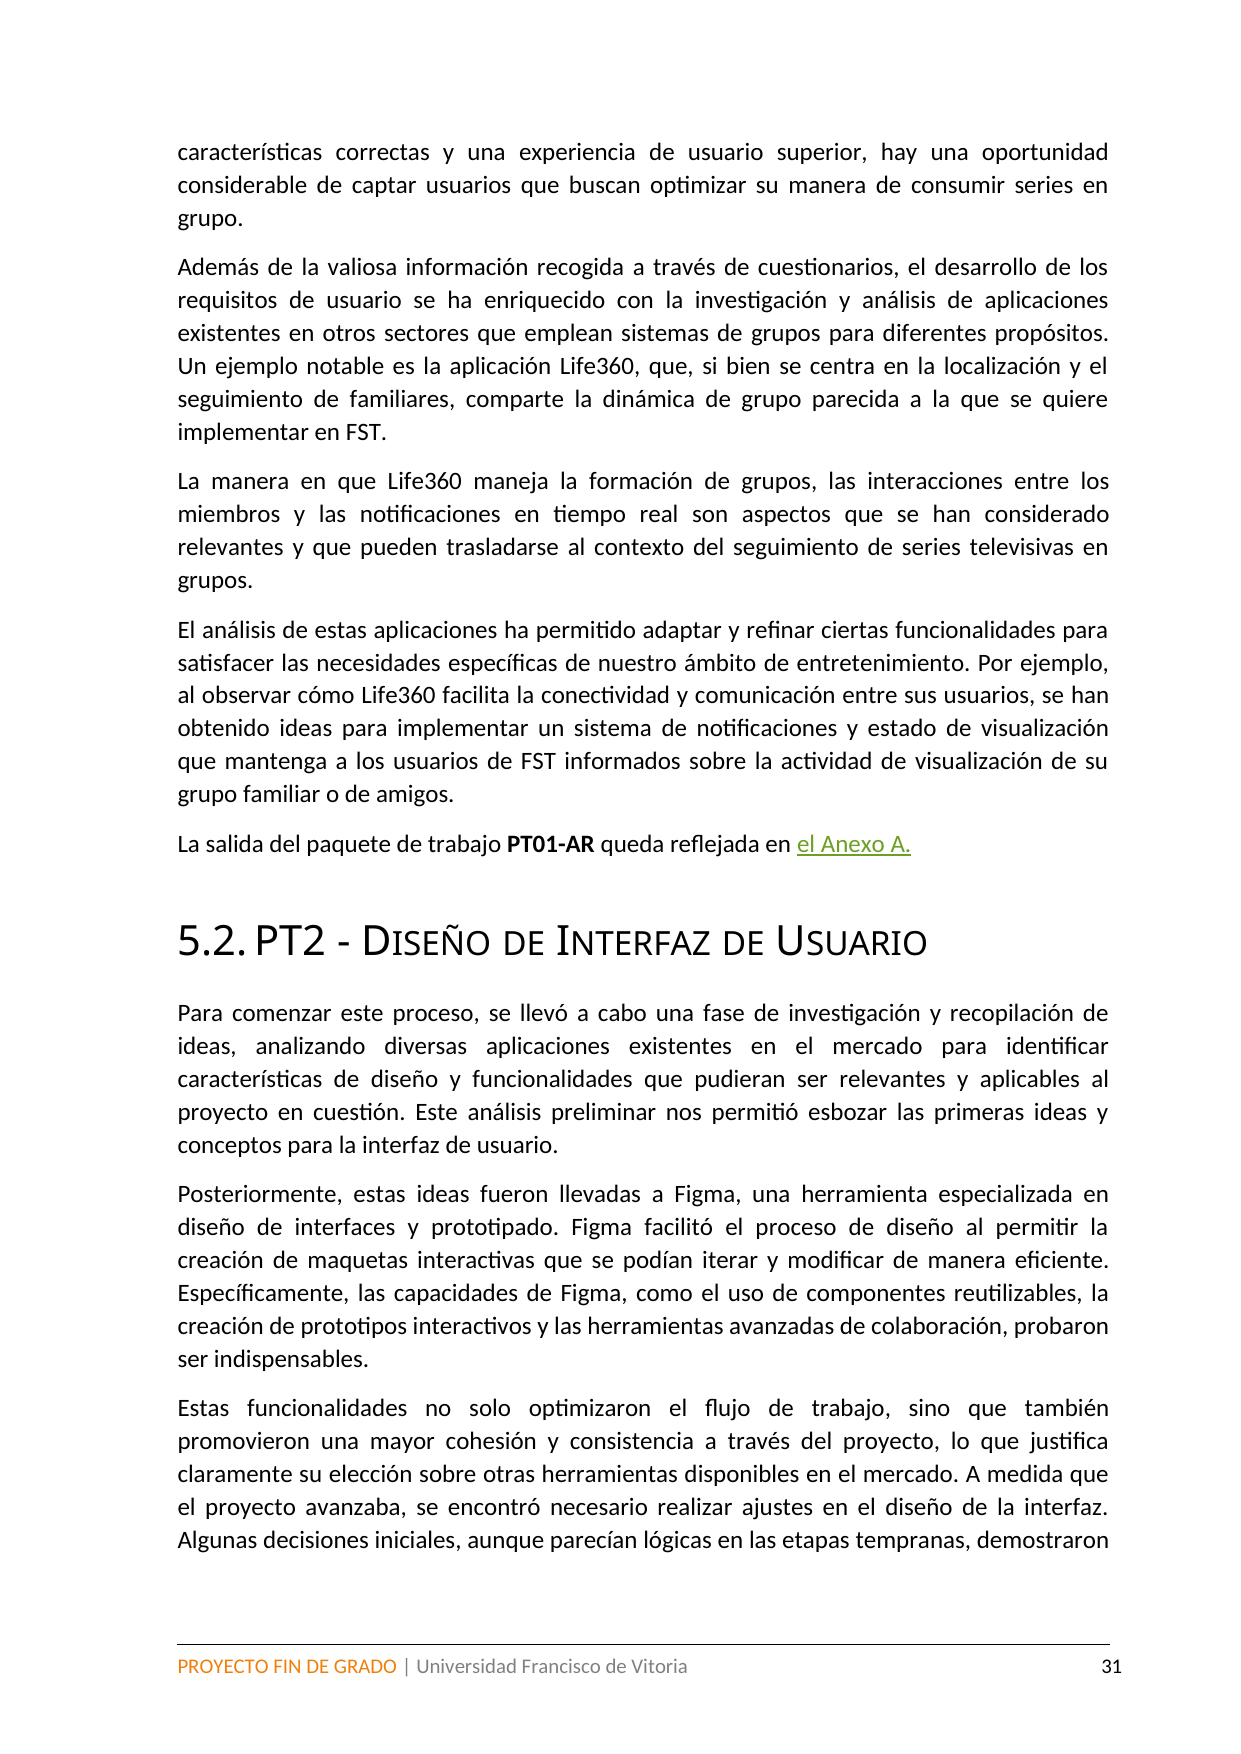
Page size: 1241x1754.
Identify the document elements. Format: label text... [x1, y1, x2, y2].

text La salida del paquete de trabajo PT01-AR queda reflejada en el Anexo A. [177, 828, 1110, 858]
text El análisis de estas aplicaciones ha permitido adaptar y refinar ciertas funcionalidades para satisfacer las necesidades específicas de nuestro ámbito de entretenimiento. Por ejemplo, al observar cómo Life360 facilita la conectividad y comunicación entre sus usuarios, se han obtenido ideas para implementar un sistema de notificaciones y estado de visualización que mantenga a los usuarios de FST informados sobre la actividad de visualización de su grupo familiar o de amigos. [177, 614, 1110, 809]
text Además de la valiosa información recogida a través de cuestionarios, el desarrollo de los requisitos de usuario se ha enriquecido con la investigación y análisis de aplicaciones existentes en otros sectores que emplean sistemas de grupos para diferentes propósitos. Un ejemplo notable es la aplicación Life360, que, si bien se centra en la localización y el seguimiento de familiares, comparte la dinámica de grupo parecida a la que se quiere implementar en FST. [177, 251, 1110, 446]
text La manera en que Life360 maneja la formación de grupos, las interacciones entre los miembros y las notificaciones en tiempo real son aspectos que se han considerado relevantes y que pueden trasladarse al contexto del seguimiento de series televisivas en grupos. [177, 465, 1110, 595]
text Para comenzar este proceso, se llevó a cabo una fase de investigación y recopilación de ideas, analizando diversas aplicaciones existentes en el mercado para identificar características de diseño y funcionalidades que pudieran ser relevantes y aplicables al proyecto en cuestión. Este análisis preliminar nos permitió esbozar las primeras ideas y conceptos para la interfaz de usuario. [177, 997, 1110, 1159]
subtitle PT2 - Diseño de Interfaz de Usuario [177, 911, 1110, 968]
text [177, 1392, 1110, 1555]
text Posteriormente, estas ideas fueron llevadas a Figma, una herramienta especializada en diseño de interfaces y prototipado. Figma facilitó el proceso de diseño al permitir la creación de maquetas interactivas que se podían iterar y modificar de manera eficiente. Específicamente, las capacidades de Figma, como el uso de componentes reutilizables, la creación de prototipos interactivos y las herramientas avanzadas de colaboración, probaron ser indispensables. [177, 1178, 1110, 1373]
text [177, 136, 1110, 232]
